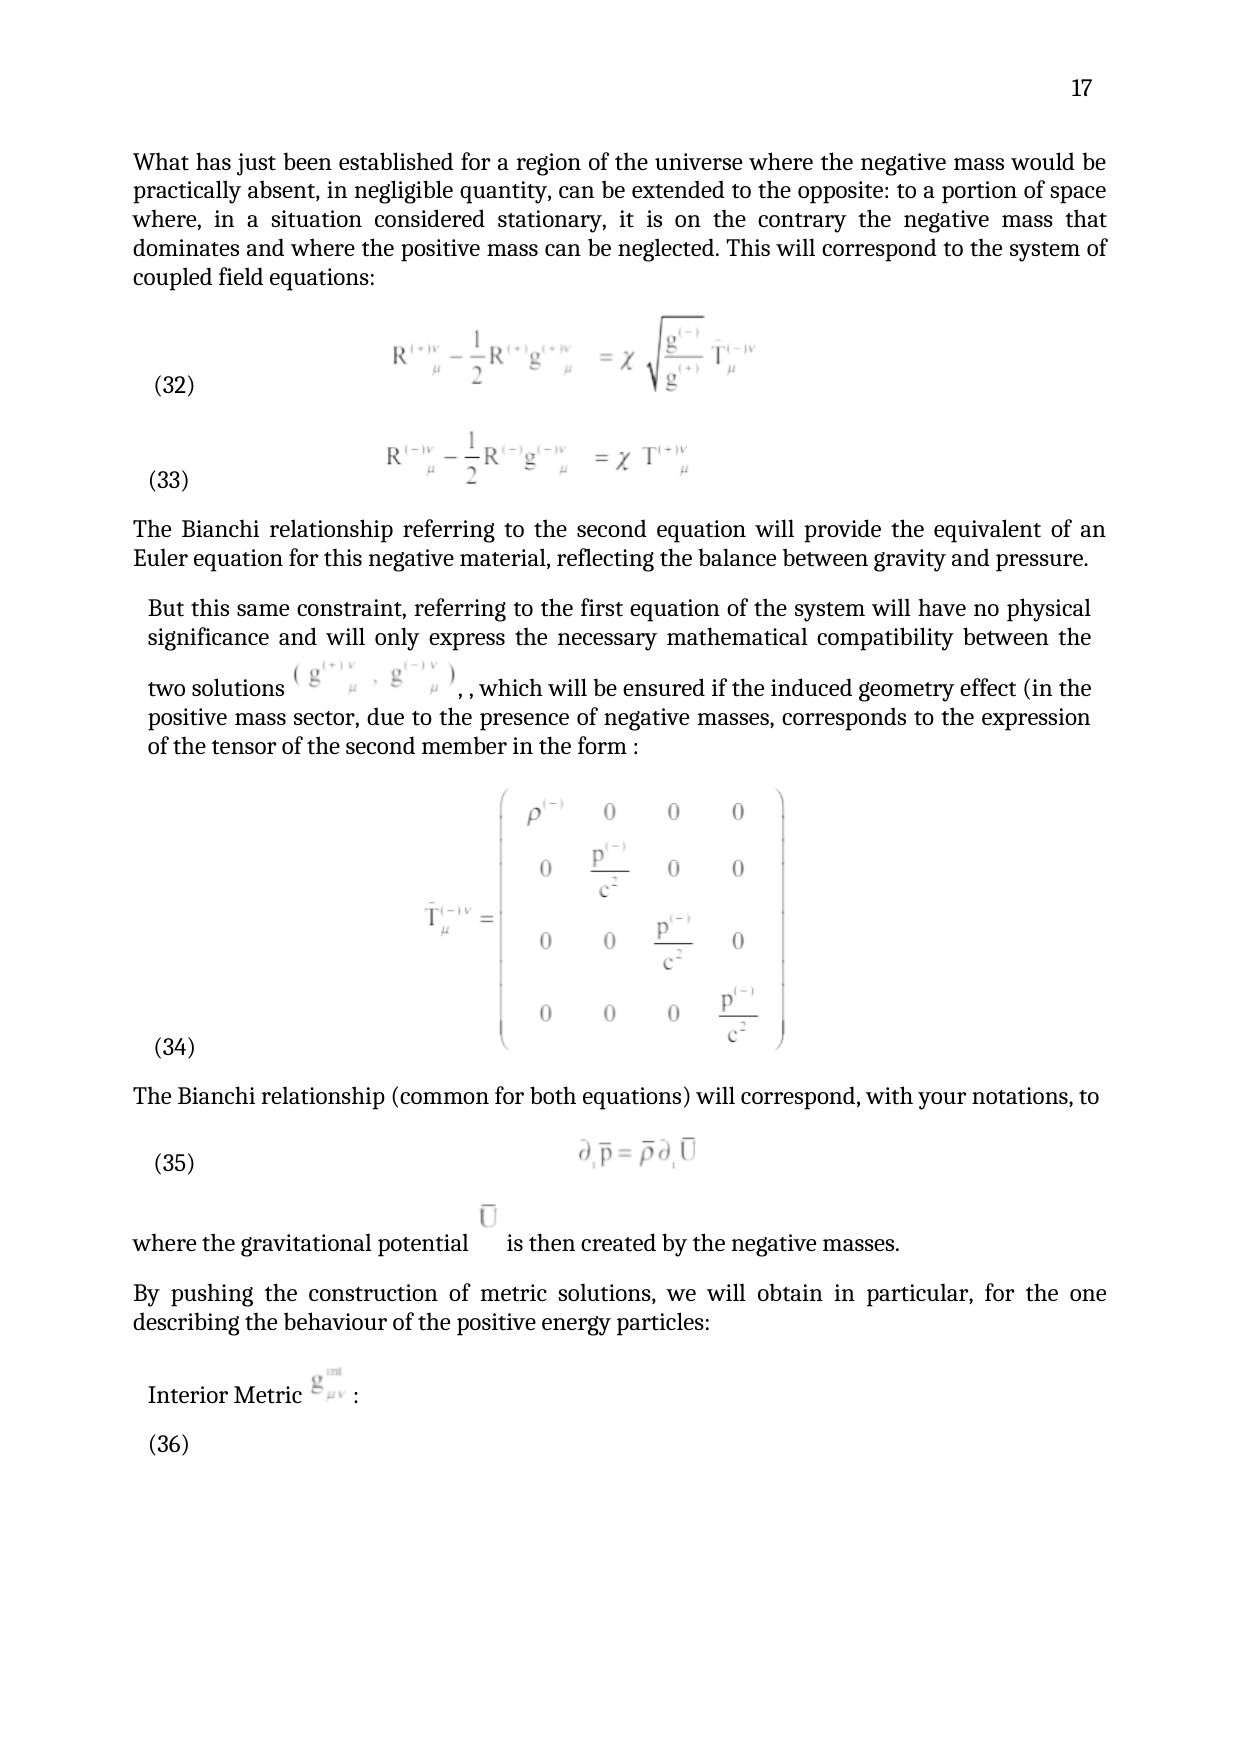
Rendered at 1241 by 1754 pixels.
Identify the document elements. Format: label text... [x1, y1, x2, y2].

text But this same constraint, referring to the first equation of the system will have no physical significance and will only express the necessary mathematical compatibility between the two solutions , , which will be ensured if the induced geometry effect (in the positive mass sector, due to the presence of negative masses, corresponds to the expression of the tensor of the second member in the form : [148, 594, 1093, 761]
text (36) [148, 1430, 1093, 1459]
text Interior Metric : [148, 1357, 1093, 1409]
text The Bianchi relationship referring to the second equation will provide the equivalent of an Euler equation for this negative material, reflecting the balance between gravity and pressure. [133, 515, 1108, 573]
text (33) [148, 420, 1093, 494]
text (35) [148, 1132, 1093, 1177]
text The Bianchi relationship (common for both equations) will correspond, with your notations, to [133, 1082, 1108, 1111]
text (32) [148, 312, 1093, 399]
text where the gravitational potential is then created by the negative masses. [133, 1198, 1108, 1258]
text What has just been established for a region of the universe where the negative mass would be practically absent, in negligible quantity, can be extended to the opposite: to a portion of space where, in a situation considered stationary, it is on the contrary the negative mass that dominates and where the positive mass can be neglected. This will correspond to the system of coupled field equations: [133, 148, 1108, 291]
text (34) [148, 781, 1093, 1061]
text By pushing the construction of metric solutions, we will obtain in particular, for the one describing the behaviour of the positive energy particles: [133, 1279, 1108, 1336]
